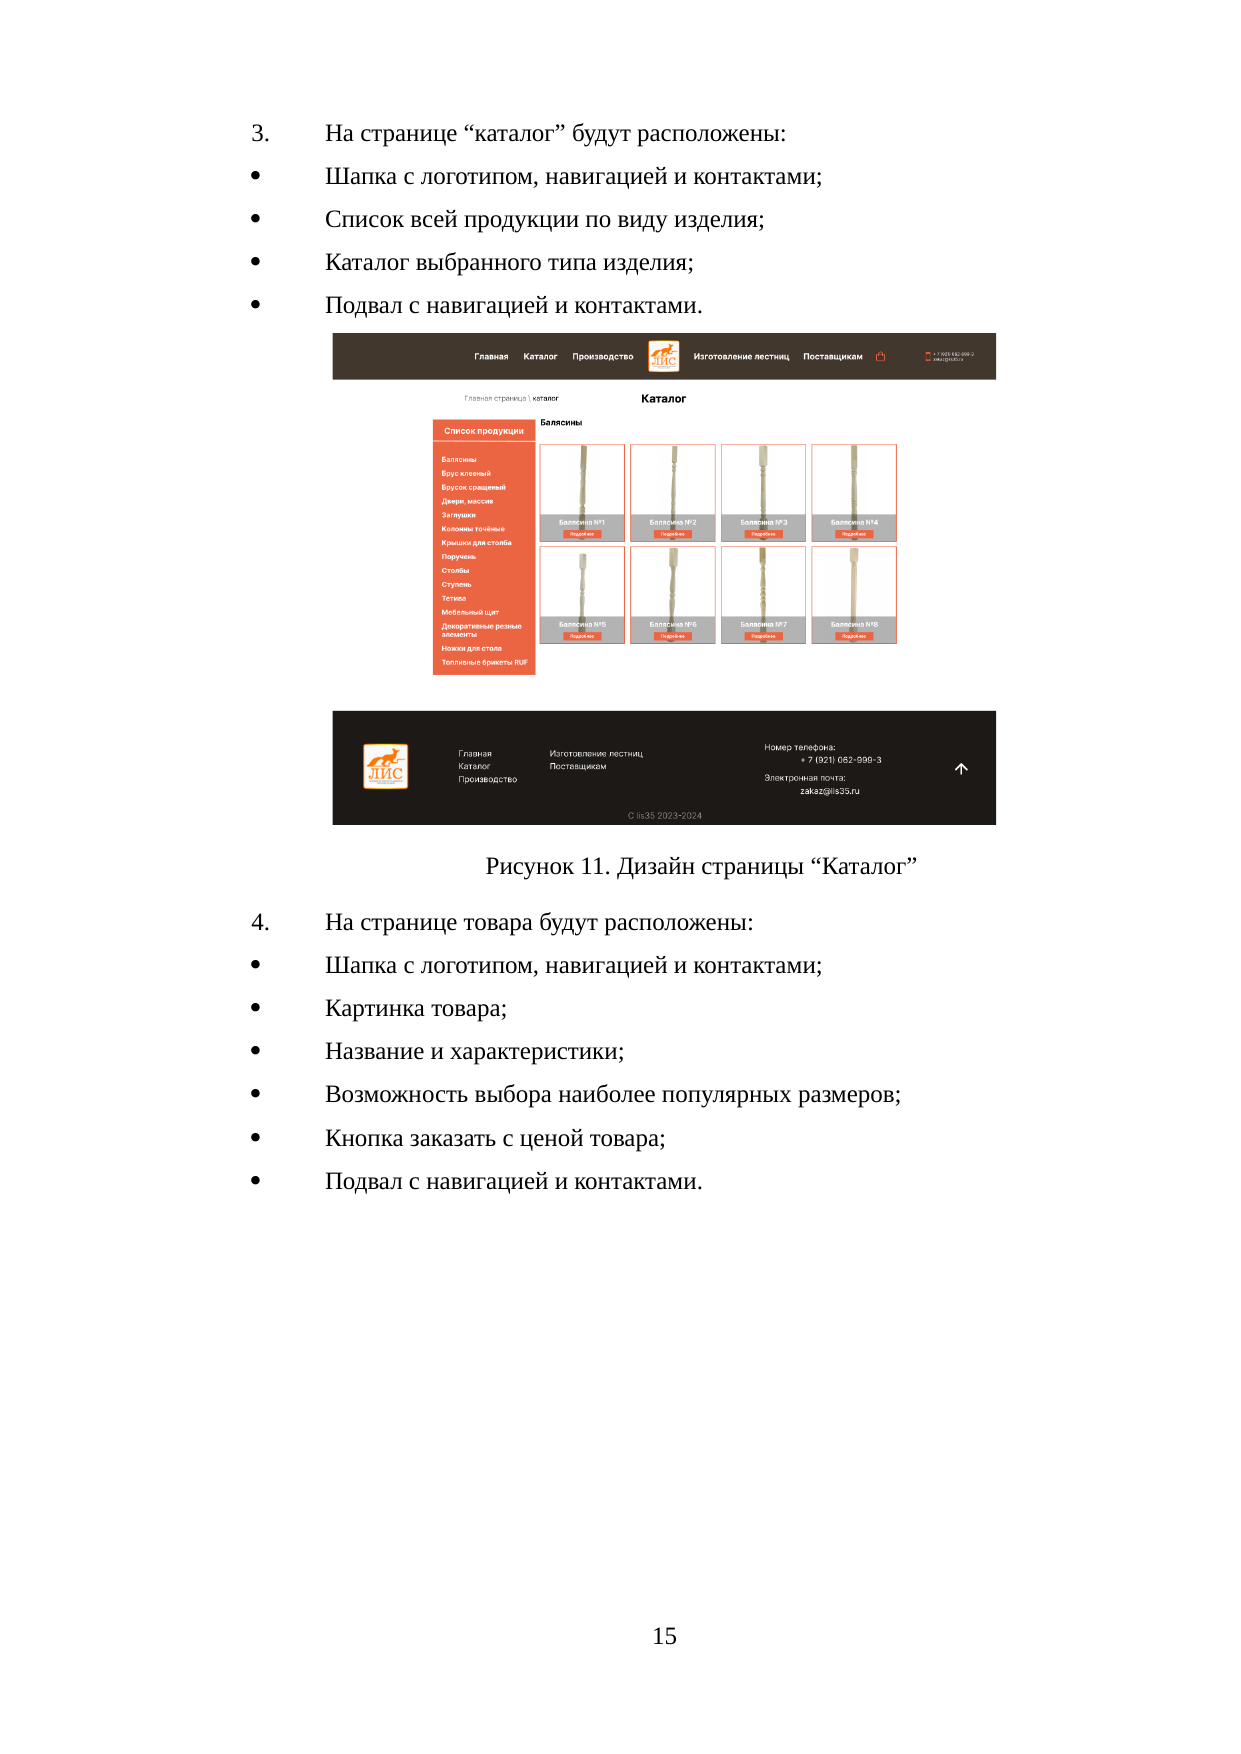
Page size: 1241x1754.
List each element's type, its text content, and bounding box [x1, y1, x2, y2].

list Картинка товара; [177, 993, 1152, 1022]
picture [332, 333, 997, 825]
list На странице “каталог” будут расположены: [177, 118, 1152, 147]
list Список всей продукции по виду изделия; [177, 204, 1152, 233]
list Каталог выбранного типа изделия; [177, 247, 1152, 276]
list На странице товара будут расположены: [177, 907, 1152, 936]
list Подвал с навигацией и контактами. [177, 291, 1152, 319]
text Рисунок 11. Дизайн страницы “Каталог” [177, 851, 1152, 880]
list Подвал с навигацией и контактами. [177, 1166, 1152, 1194]
list Кнопка заказать с ценой товара; [177, 1123, 1152, 1151]
list Название и характеристики; [177, 1036, 1152, 1065]
list Возможность выбора наиболее популярных размеров; [177, 1079, 1152, 1108]
list Шапка с логотипом, навигацией и контактами; [177, 161, 1152, 190]
list Шапка с логотипом, навигацией и контактами; [177, 950, 1152, 979]
